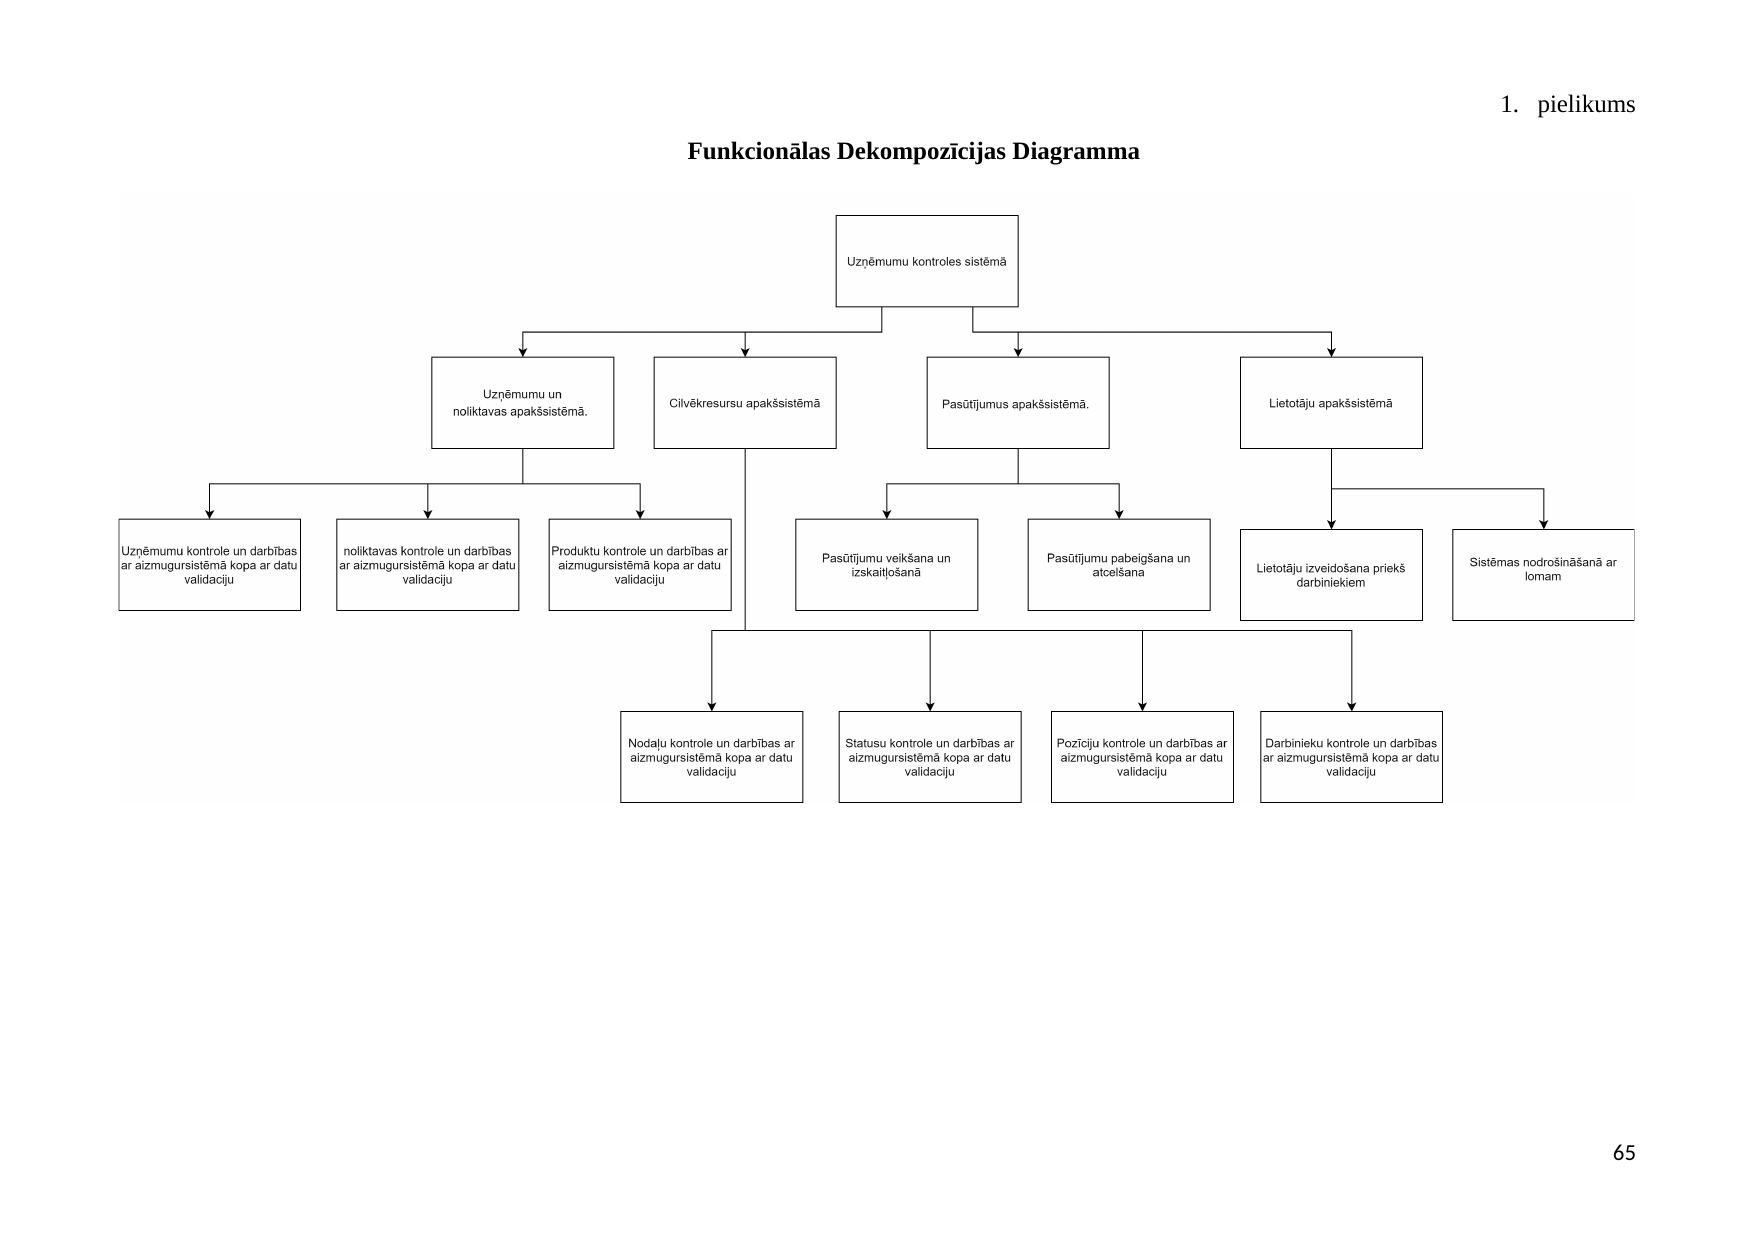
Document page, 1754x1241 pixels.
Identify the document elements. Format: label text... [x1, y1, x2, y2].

picture [118, 193, 1635, 804]
list pielikums [192, 89, 1636, 117]
text Funkcionālas Dekompozīcijas Diagramma [118, 136, 1636, 165]
